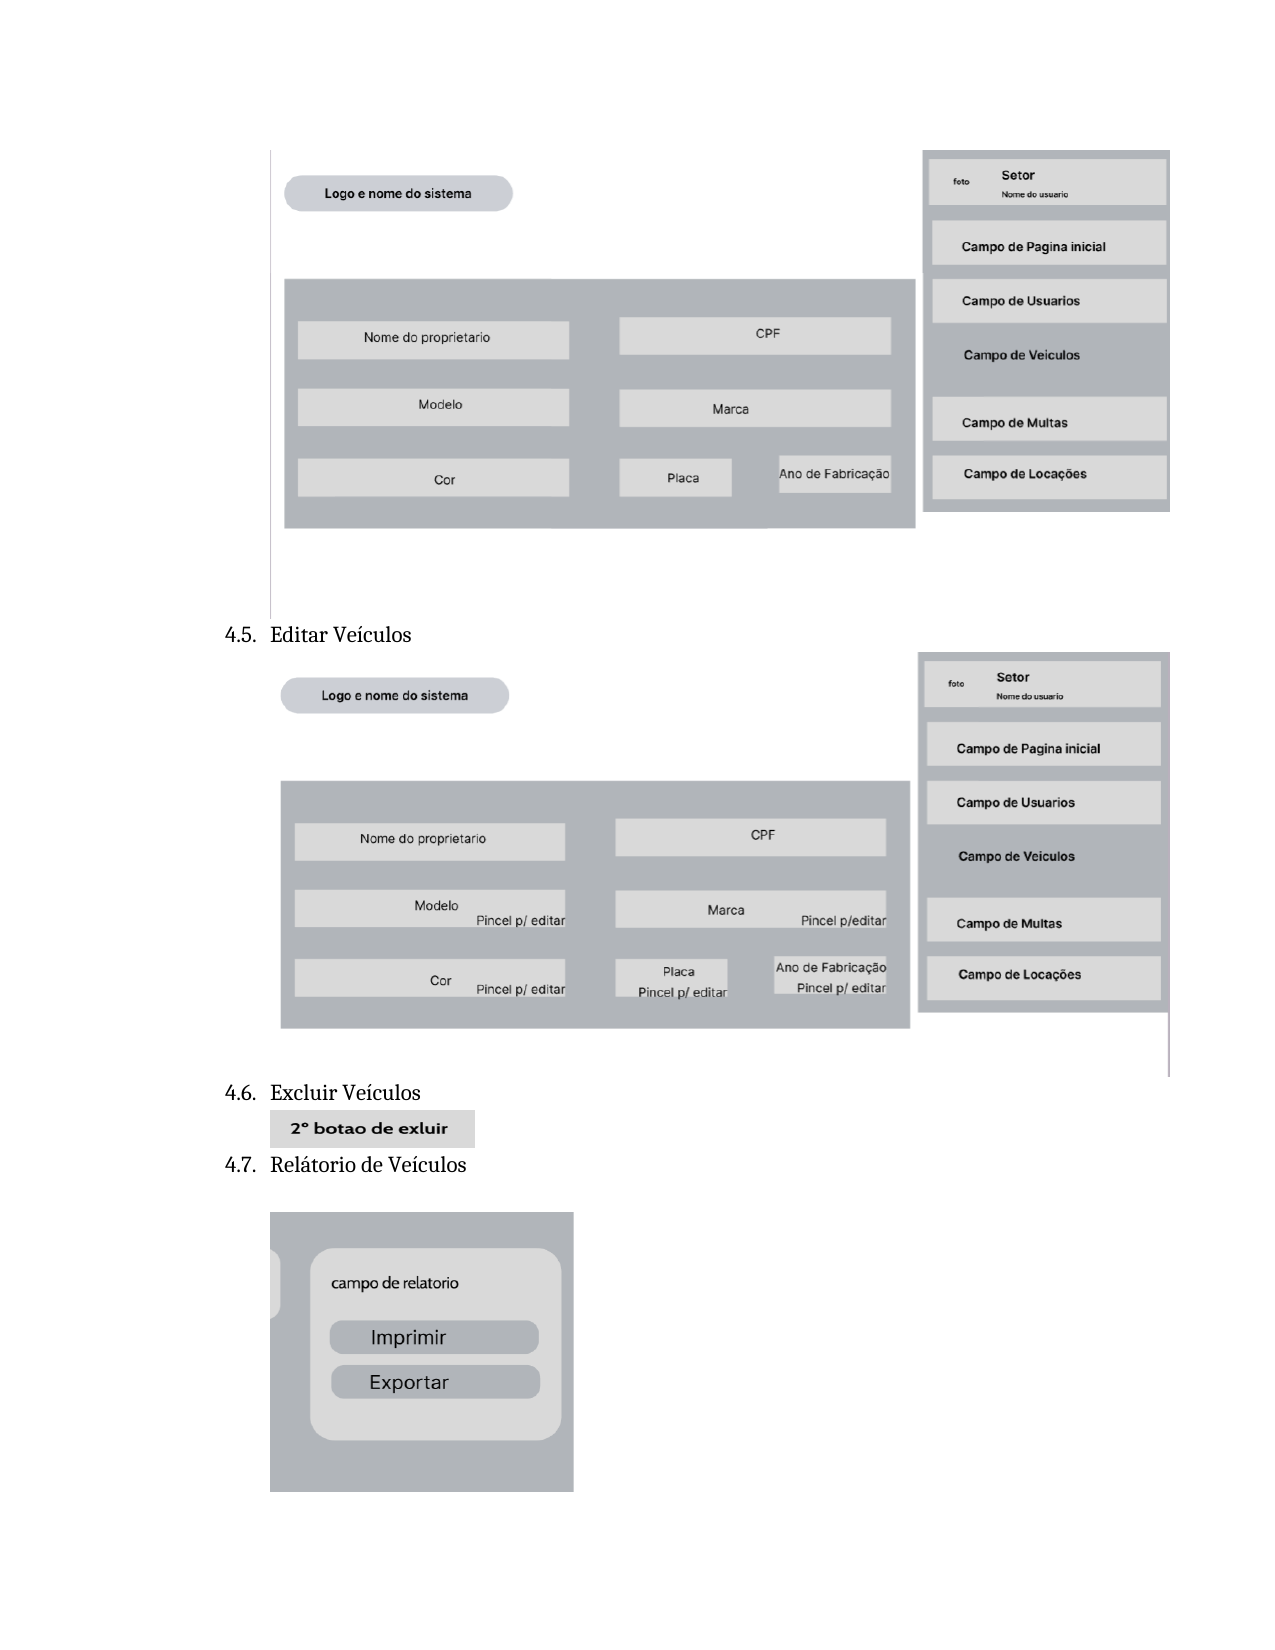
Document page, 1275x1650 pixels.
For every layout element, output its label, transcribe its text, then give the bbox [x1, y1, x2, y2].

list Excluir Veículos [225, 1080, 1087, 1106]
list Relátorio de Veículos [225, 1152, 1087, 1178]
picture [270, 1110, 475, 1148]
picture [270, 652, 1170, 1077]
list Editar Veículos [225, 622, 1087, 648]
picture [270, 150, 1170, 619]
picture [270, 1212, 574, 1492]
